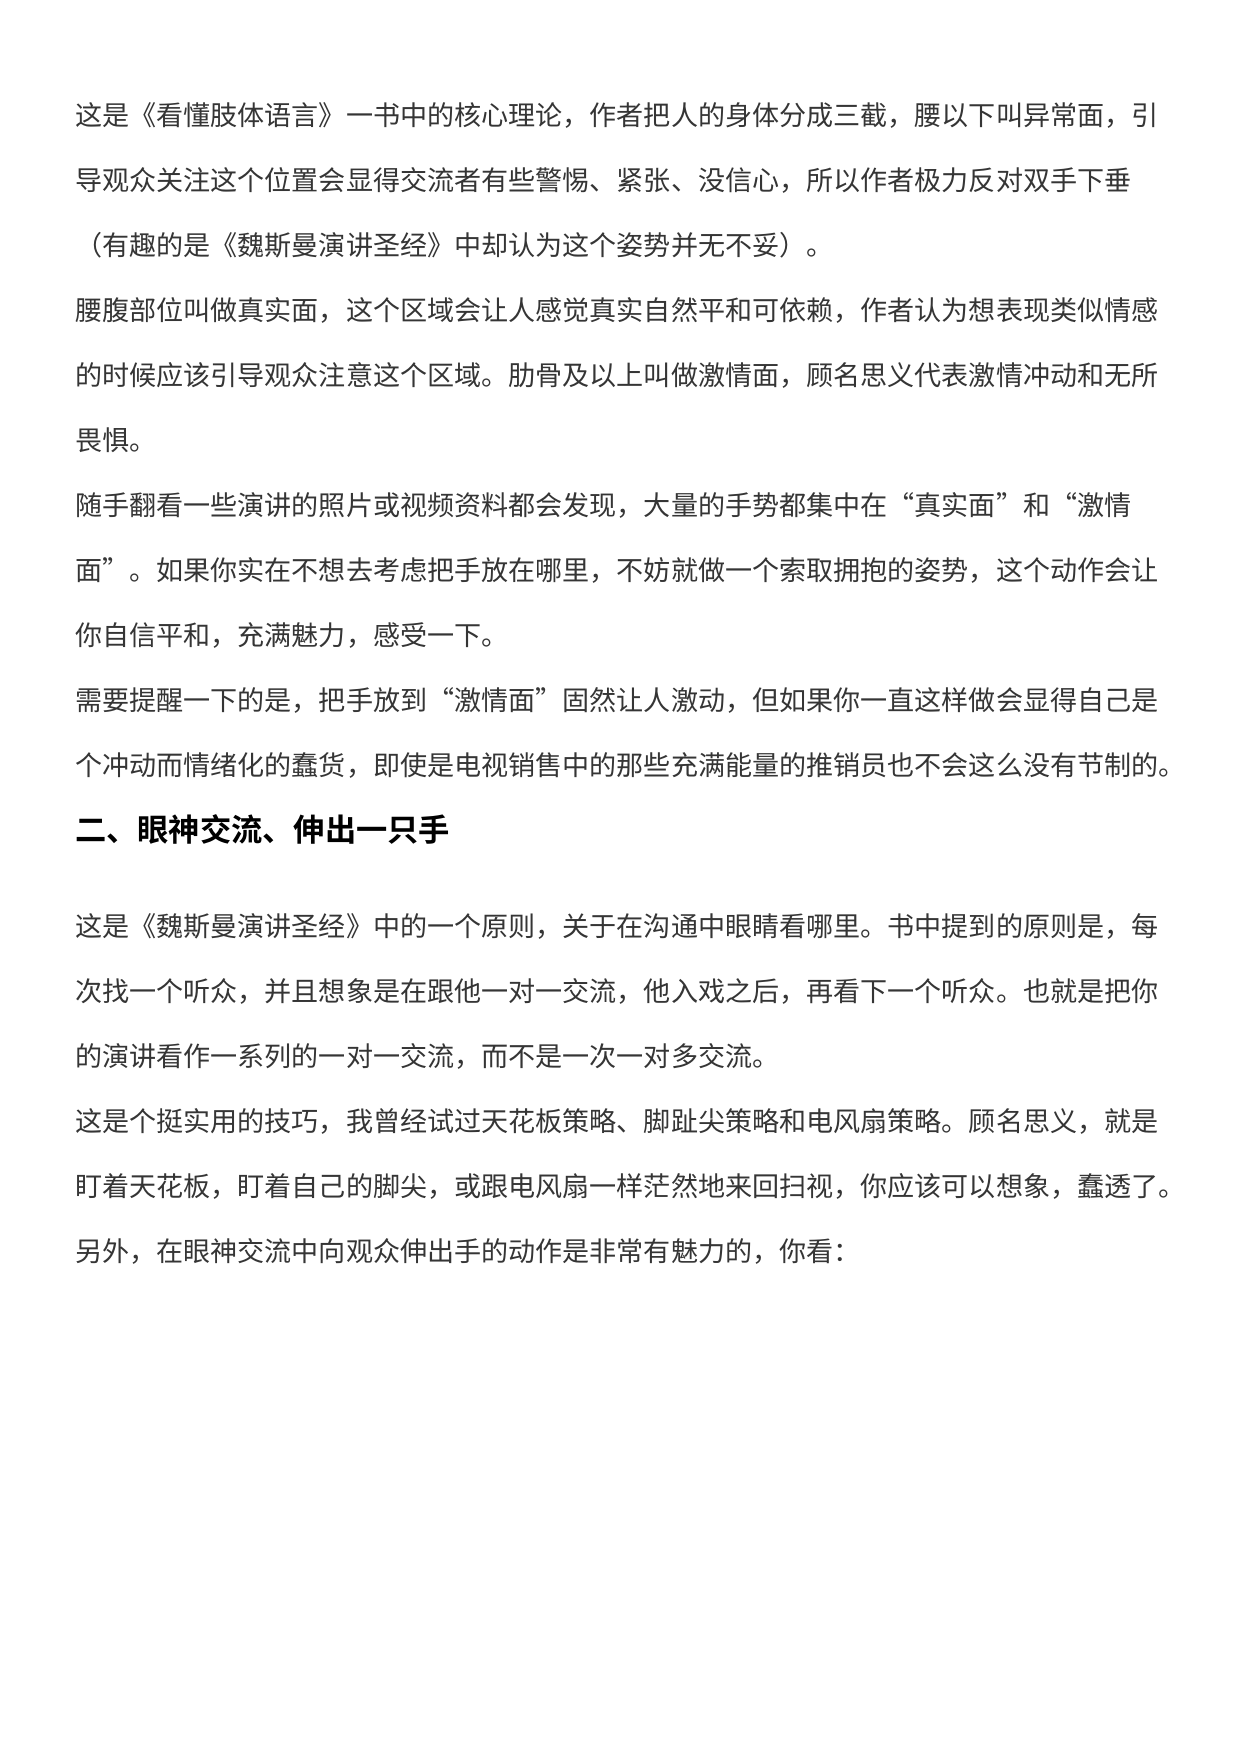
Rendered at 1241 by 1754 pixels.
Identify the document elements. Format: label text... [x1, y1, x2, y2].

text 这是个挺实用的技巧，我曾经试过天花板策略、脚趾尖策略和电风扇策略。顾名思义，就是盯着天花板，盯着自己的脚尖，或跟电风扇一样茫然地来回扫视，你应该可以想象，蠢透了。 [75, 1087, 1165, 1217]
text 腰腹部位叫做真实面，这个区域会让人感觉真实自然平和可依赖，作者认为想表现类似情感的时候应该引导观众注意这个区域。肋骨及以上叫做激情面，顾名思义代表激情冲动和无所畏惧。 [75, 276, 1165, 471]
text 随手翻看一些演讲的照片或视频资料都会发现，大量的手势都集中在“真实面”和“激情面”。如果你实在不想去考虑把手放在哪里，不妨就做一个索取拥抱的姿势，这个动作会让你自信平和，充满魅力，感受一下。 [75, 471, 1165, 666]
text 需要提醒一下的是，把手放到“激情面”固然让人激动，但如果你一直这样做会显得自己是个冲动而情绪化的蠢货，即使是电视销售中的那些充满能量的推销员也不会这么没有节制的。 [75, 666, 1165, 796]
text 另外，在眼神交流中向观众伸出手的动作是非常有魅力的，你看： [75, 1217, 1165, 1282]
text 这是《看懂肢体语言》一书中的核心理论，作者把人的身体分成三截，腰以下叫异常面，引导观众关注这个位置会显得交流者有些警惕、紧张、没信心，所以作者极力反对双手下垂（有趣的是《魏斯曼演讲圣经》中却认为这个姿势并无不妥）。 [75, 81, 1165, 276]
text 这是《魏斯曼演讲圣经》中的一个原则，关于在沟通中眼睛看哪里。书中提到的原则是，每次找一个听众，并且想象是在跟他一对一交流，他入戏之后，再看下一个听众。也就是把你的演讲看作一系列的一对一交流，而不是一次一对多交流。 [75, 892, 1165, 1087]
text 二、眼神交流、伸出一只手 [75, 796, 1165, 861]
